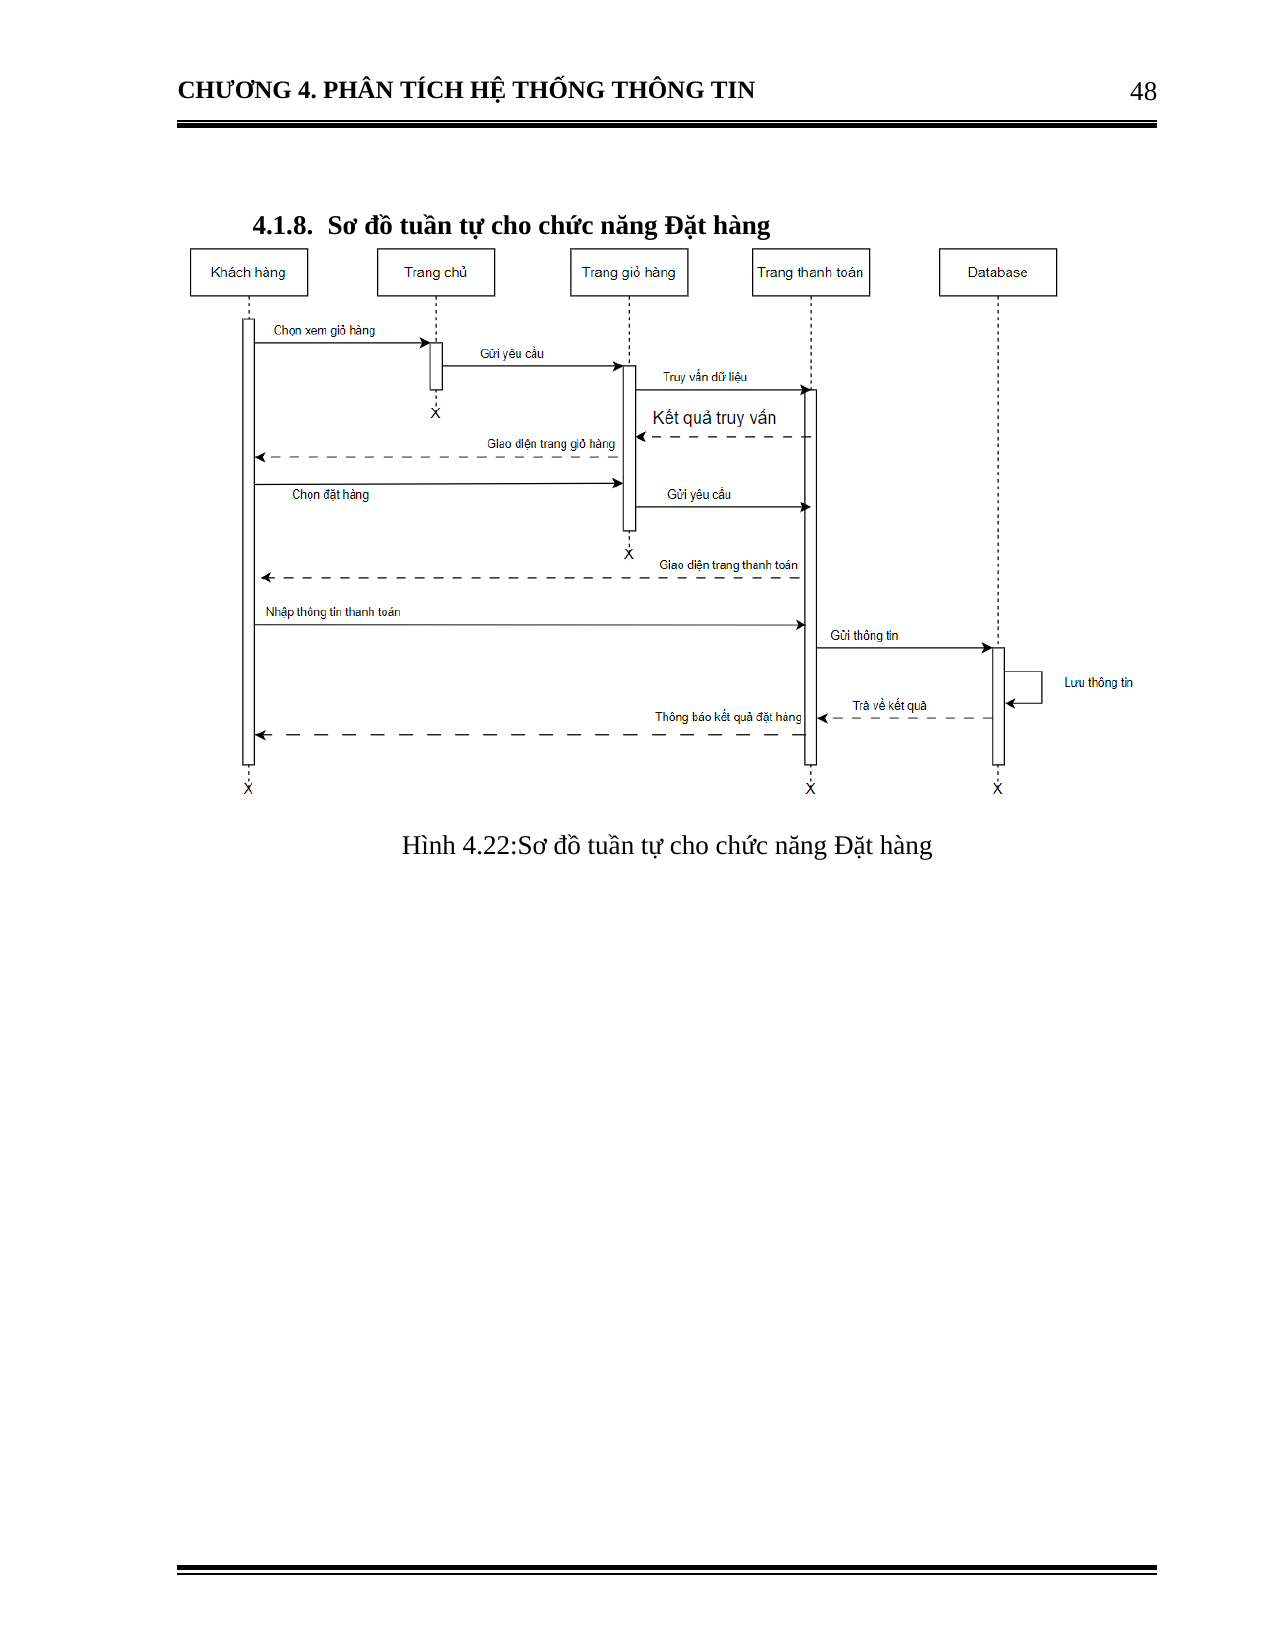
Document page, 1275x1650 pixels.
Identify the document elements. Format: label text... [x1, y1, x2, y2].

picture [177, 242, 1157, 810]
subtitle Sơ đồ tuần tự cho chức năng Đặt hàng [252, 209, 1157, 240]
